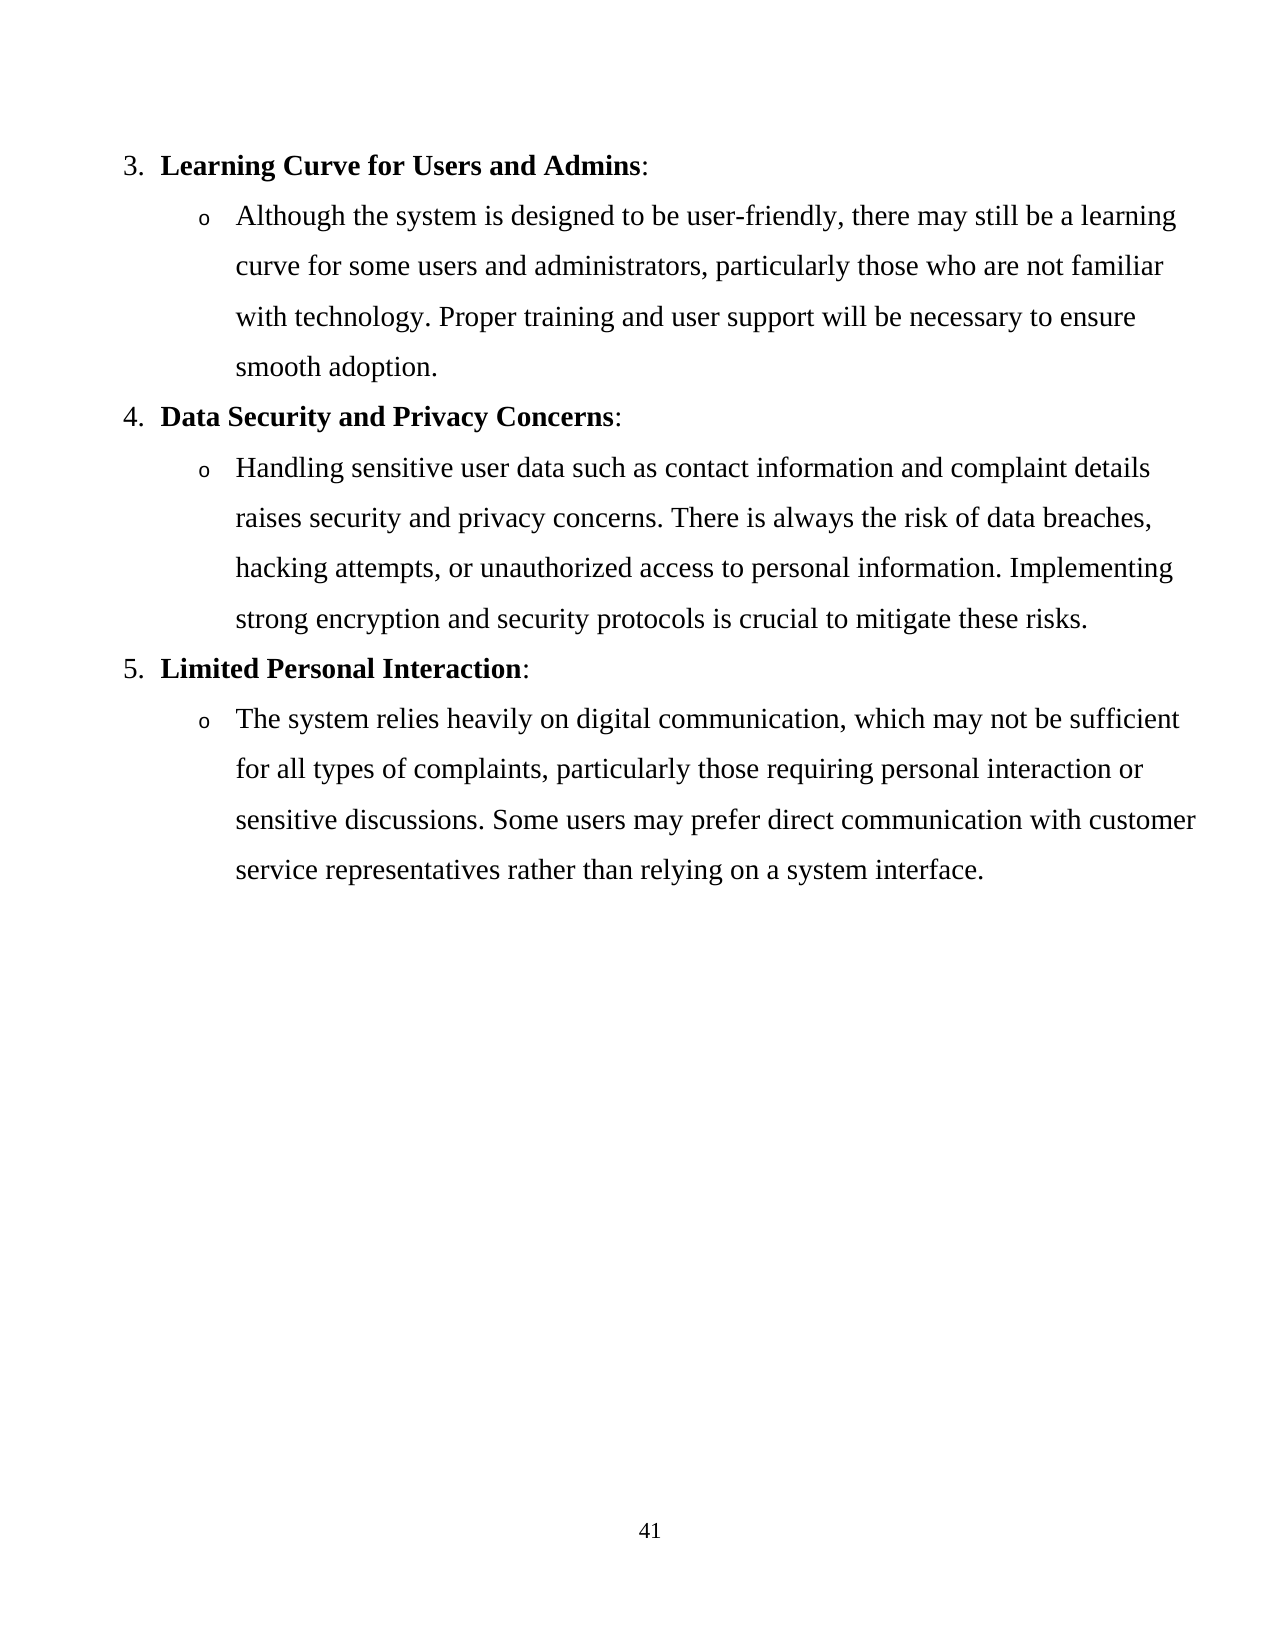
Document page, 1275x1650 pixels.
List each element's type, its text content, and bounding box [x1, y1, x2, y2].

list Handling sensitive user data such as contact information and complaint details raises security and privacy concerns. There is always the risk of data breaches, hacking attempts, or unauthorized access to personal information. Implementing strong encryption and security protocols is crucial to mitigate these risks. [198, 450, 1214, 634]
list Although the system is designed to be user-friendly, there may still be a learning curve for some users and administrators, particularly those who are not familiar with technology. Proper training and user support will be necessary to ensure smooth adoption. [198, 198, 1214, 383]
list The system relies heavily on digital communication, which may not be sufficient for all types of complaints, particularly those requiring personal interaction or sensitive discussions. Some users may prefer direct communication with customer service representatives rather than relying on a system interface. [198, 701, 1214, 886]
list Data Security and Privacy Concerns: [123, 399, 1214, 433]
list Limited Personal Interaction: [123, 651, 1214, 684]
list Learning Curve for Users and Admins: [123, 148, 1214, 181]
